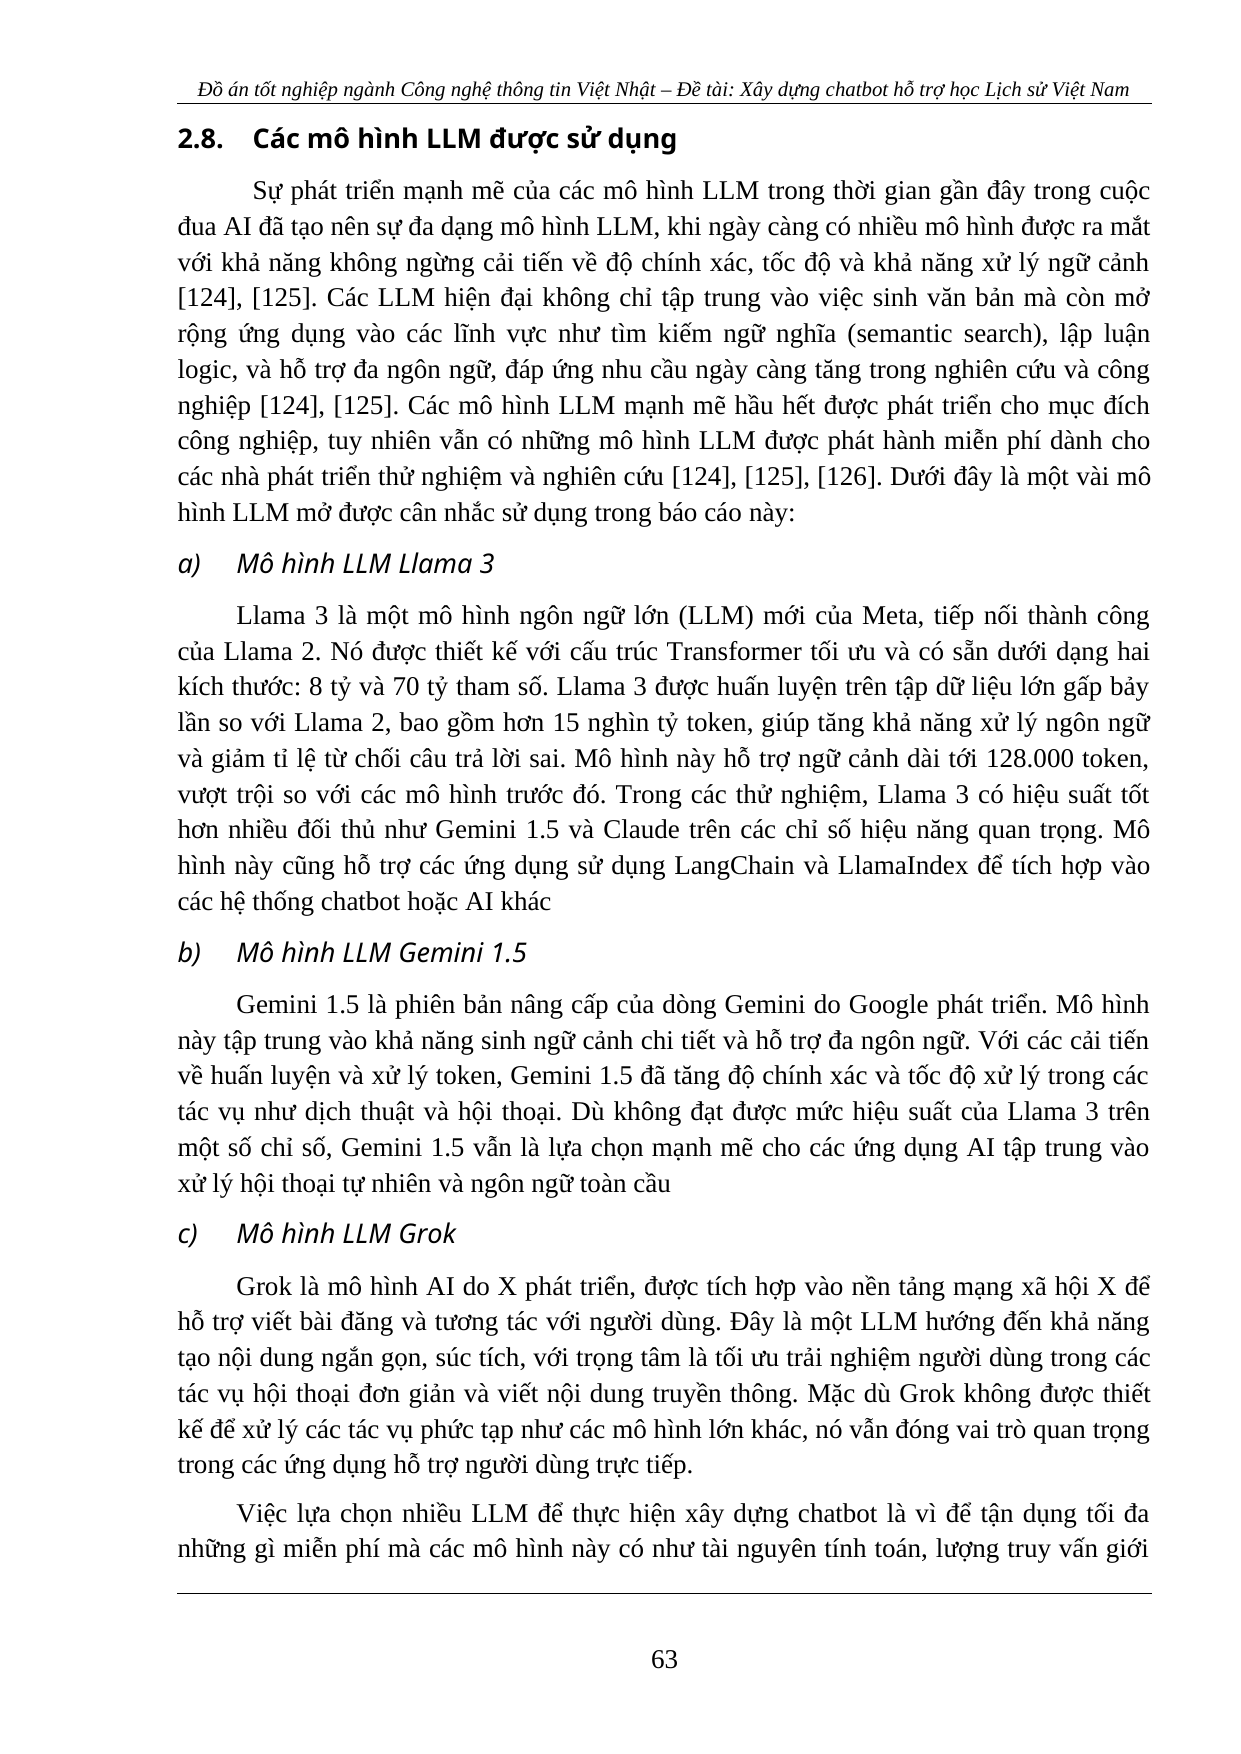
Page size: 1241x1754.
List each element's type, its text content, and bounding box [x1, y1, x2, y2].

subtitle Mô hình LLM Llama 3 [177, 544, 1152, 581]
subtitle Các mô hình LLM được sử dụng [177, 119, 1152, 156]
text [177, 1497, 1152, 1563]
text Gemini 1.5 là phiên bản nâng cấp của dòng Gemini do Google phát triển. Mô hình này tập trung vào khả năng sinh ngữ cảnh chi tiết và hỗ trợ đa ngôn ngữ. Với các cải tiến về huấn luyện và xử lý token, Gemini 1.5 đã tăng độ chính xác và tốc độ xử lý trong các tác vụ như dịch thuật và hội thoại. Dù không đạt được mức hiệu suất của Llama 3 trên một số chỉ số, Gemini 1.5 vẫn là lựa chọn mạnh mẽ cho các ứng dụng AI tập trung vào xử lý hội thoại tự nhiên và ngôn ngữ toàn cầu​ [177, 988, 1152, 1198]
subtitle Mô hình LLM Grok [177, 1215, 1152, 1252]
text Llama 3 là một mô hình ngôn ngữ lớn (LLM) mới của Meta, tiếp nối thành công của Llama 2. Nó được thiết kế với cấu trúc Transformer tối ưu và có sẵn dưới dạng hai kích thước: 8 tỷ và 70 tỷ tham số. Llama 3 được huấn luyện trên tập dữ liệu lớn gấp bảy lần so với Llama 2, bao gồm hơn 15 nghìn tỷ token, giúp tăng khả năng xử lý ngôn ngữ và giảm tỉ lệ từ chối câu trả lời sai. Mô hình này hỗ trợ ngữ cảnh dài tới 128.000 token, vượt trội so với các mô hình trước đó. Trong các thử nghiệm, Llama 3 có hiệu suất tốt hơn nhiều đối thủ như Gemini 1.5 và Claude trên các chỉ số hiệu năng quan trọng. Mô hình này cũng hỗ trợ các ứng dụng sử dụng LangChain và LlamaIndex để tích hợp vào các hệ thống chatbot hoặc AI khác [177, 599, 1152, 916]
subtitle Mô hình LLM Gemini 1.5 [177, 933, 1152, 970]
text Sự phát triển mạnh mẽ của các mô hình LLM trong thời gian gần đây trong cuộc đua AI đã tạo nên sự đa dạng mô hình LLM, khi ngày càng có nhiều mô hình được ra mắt với khả năng không ngừng cải tiến về độ chính xác, tốc độ và khả năng xử lý ngữ cảnh . Các LLM hiện đại không chỉ tập trung vào việc sinh văn bản mà còn mở rộng ứng dụng vào các lĩnh vực như tìm kiếm ngữ nghĩa (semantic search), lập luận logic, và hỗ trợ đa ngôn ngữ, đáp ứng nhu cầu ngày càng tăng trong nghiên cứu và công nghiệp . Các mô hình LLM mạnh mẽ hầu hết được phát triển cho mục đích công nghiệp, tuy nhiên vẫn có những mô hình LLM được phát hành miễn phí dành cho các nhà phát triển thử nghiệm và nghiên cứu . Dưới đây là một vài mô hình LLM mở được cân nhắc sử dụng trong báo cáo này: [177, 174, 1152, 527]
text Grok là mô hình AI do X phát triển, được tích hợp vào nền tảng mạng xã hội X để hỗ trợ viết bài đăng và tương tác với người dùng. Đây là một LLM hướng đến khả năng tạo nội dung ngắn gọn, súc tích, với trọng tâm là tối ưu trải nghiệm người dùng trong các tác vụ hội thoại đơn giản và viết nội dung truyền thông. Mặc dù Grok không được thiết kế để xử lý các tác vụ phức tạp như các mô hình lớn khác, nó vẫn đóng vai trò quan trọng trong các ứng dụng hỗ trợ người dùng trực tiếp. [177, 1270, 1152, 1479]
